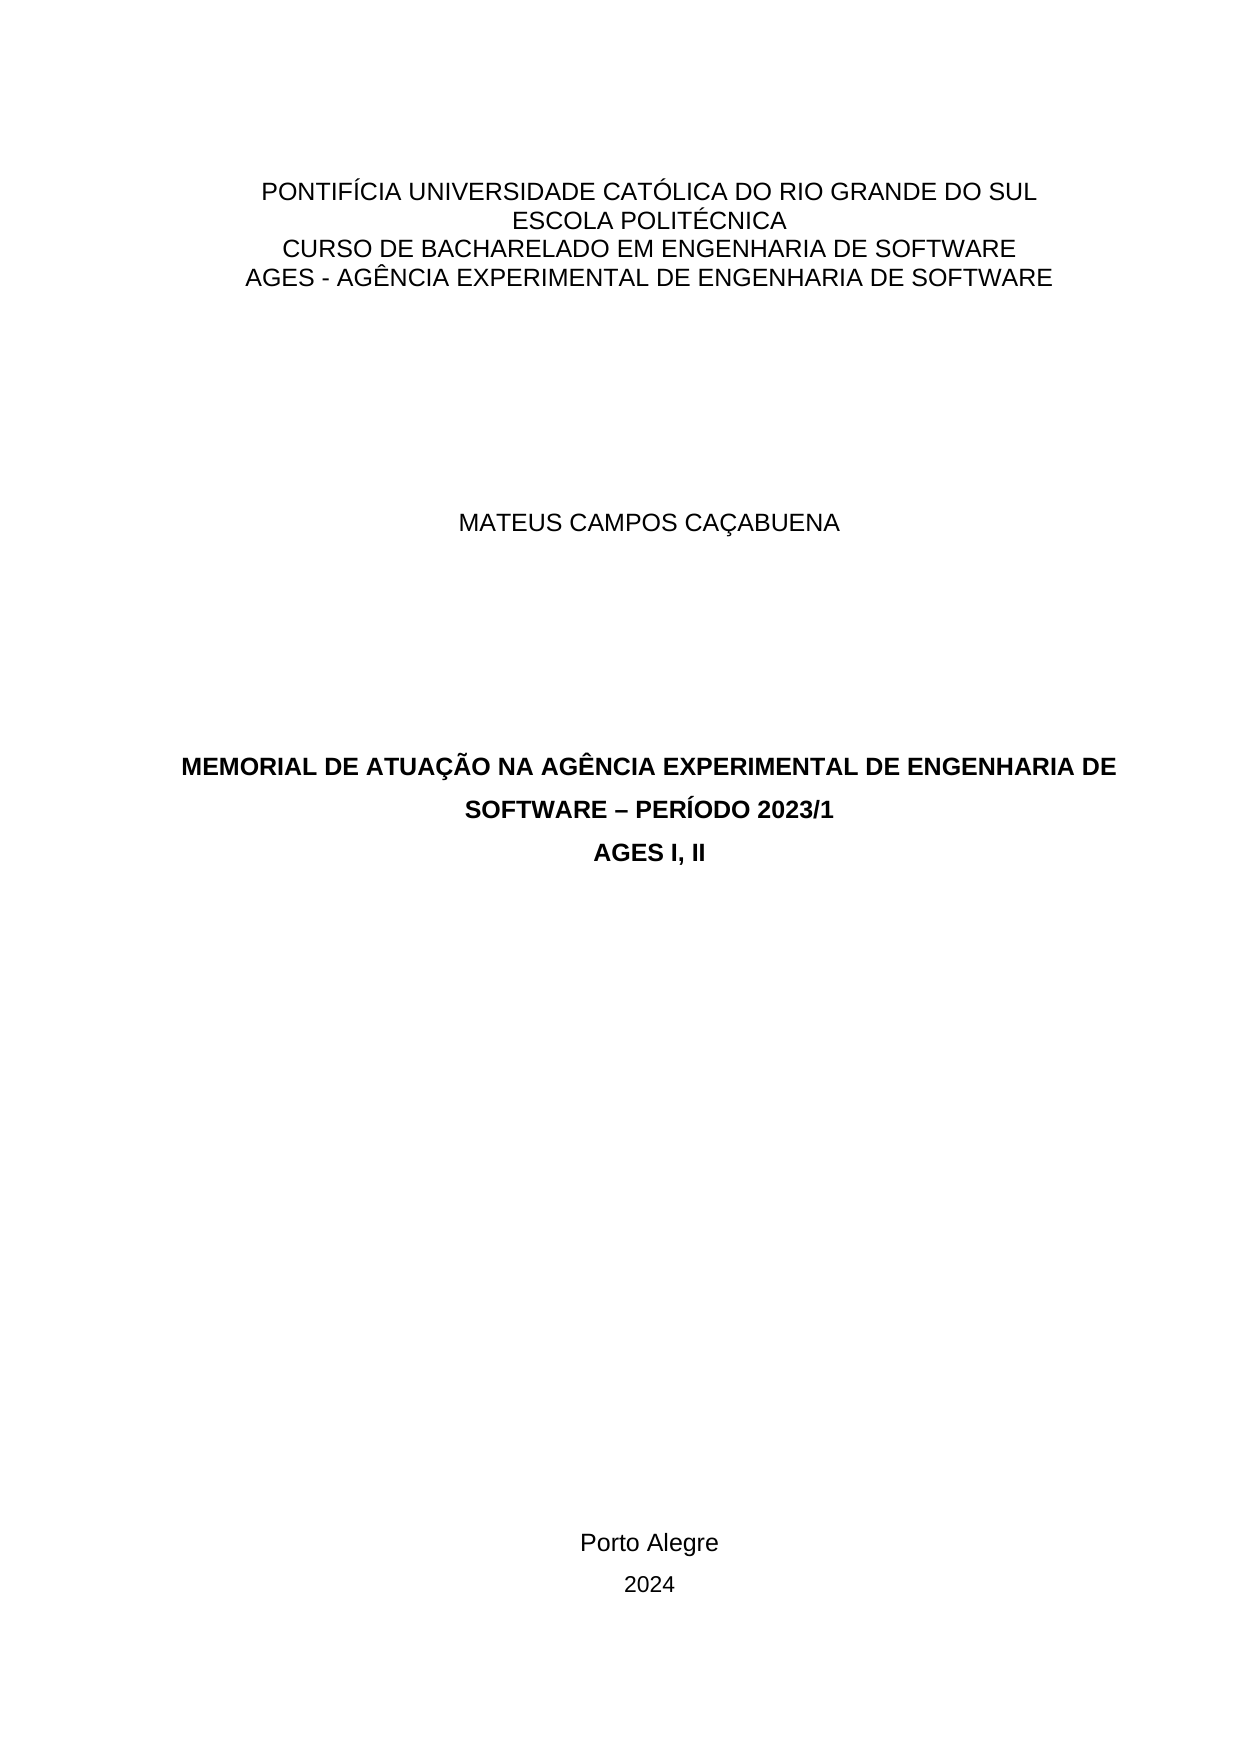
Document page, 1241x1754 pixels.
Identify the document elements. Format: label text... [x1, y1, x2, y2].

text memorial de atuação na agência experimental de engenharia de software – período 2023/1 [177, 752, 1122, 824]
text MATEUS CAMPOS CAÇABUENA [177, 508, 1122, 536]
text AGES I, ii [177, 838, 1122, 867]
text Porto Alegre [177, 1528, 1122, 1557]
text PONTIFÍCIA UNIVERSIDADE CATÓLICA DO RIO GRANDE DO SUL [177, 177, 1122, 206]
text 2024 [177, 1571, 1122, 1598]
text AGES - agência experimental de engenharia de software [177, 263, 1122, 292]
text ESCOLA POLITÉCNICA [177, 206, 1122, 234]
text Curso de BACHARELADO EM ENGENHARIA DE SOFTWARE [177, 234, 1122, 263]
